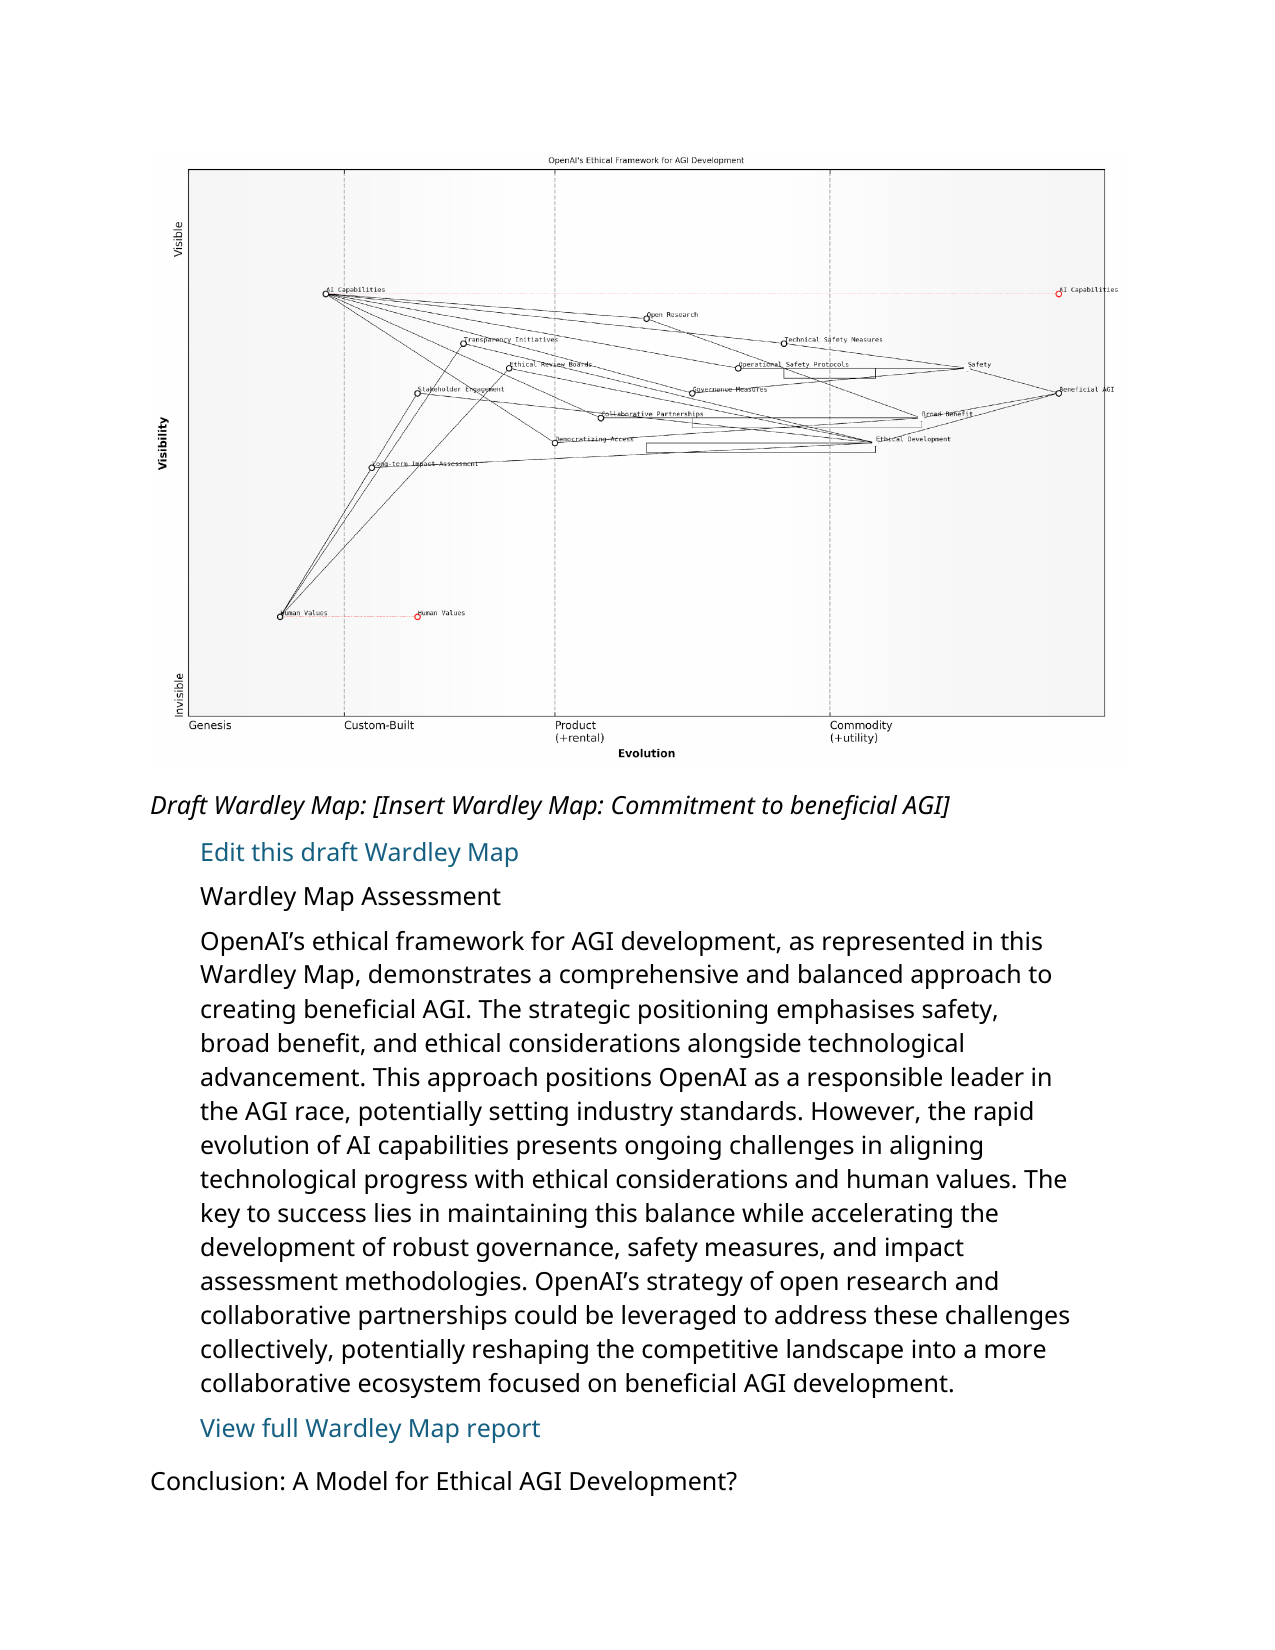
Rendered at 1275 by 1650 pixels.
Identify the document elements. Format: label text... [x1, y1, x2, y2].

picture [150, 150, 1125, 767]
text Edit this draft Wardley Map [200, 834, 1075, 868]
text Draft Wardley Map: [Insert Wardley Map: Commitment to beneficial AGI] [150, 788, 1125, 822]
text Conclusion: A Model for Ethical AGI Development? [150, 1463, 1125, 1497]
text Wardley Map Assessment [200, 879, 1075, 913]
text OpenAI’s ethical framework for AGI development, as represented in this Wardley Map, demonstrates a comprehensive and balanced approach to creating beneficial AGI. The strategic positioning emphasises safety, broad benefit, and ethical considerations alongside technological advancement. This approach positions OpenAI as a responsible leader in the AGI race, potentially setting industry standards. However, the rapid evolution of AI capabilities presents ongoing challenges in aligning technological progress with ethical considerations and human values. The key to success lies in maintaining this balance while accelerating the development of robust governance, safety measures, and impact assessment methodologies. OpenAI’s strategy of open research and collaborative partnerships could be leveraged to address these challenges collectively, potentially reshaping the competitive landscape into a more collaborative ecosystem focused on beneficial AGI development. [200, 923, 1075, 1400]
text View full Wardley Map report [200, 1410, 1075, 1444]
